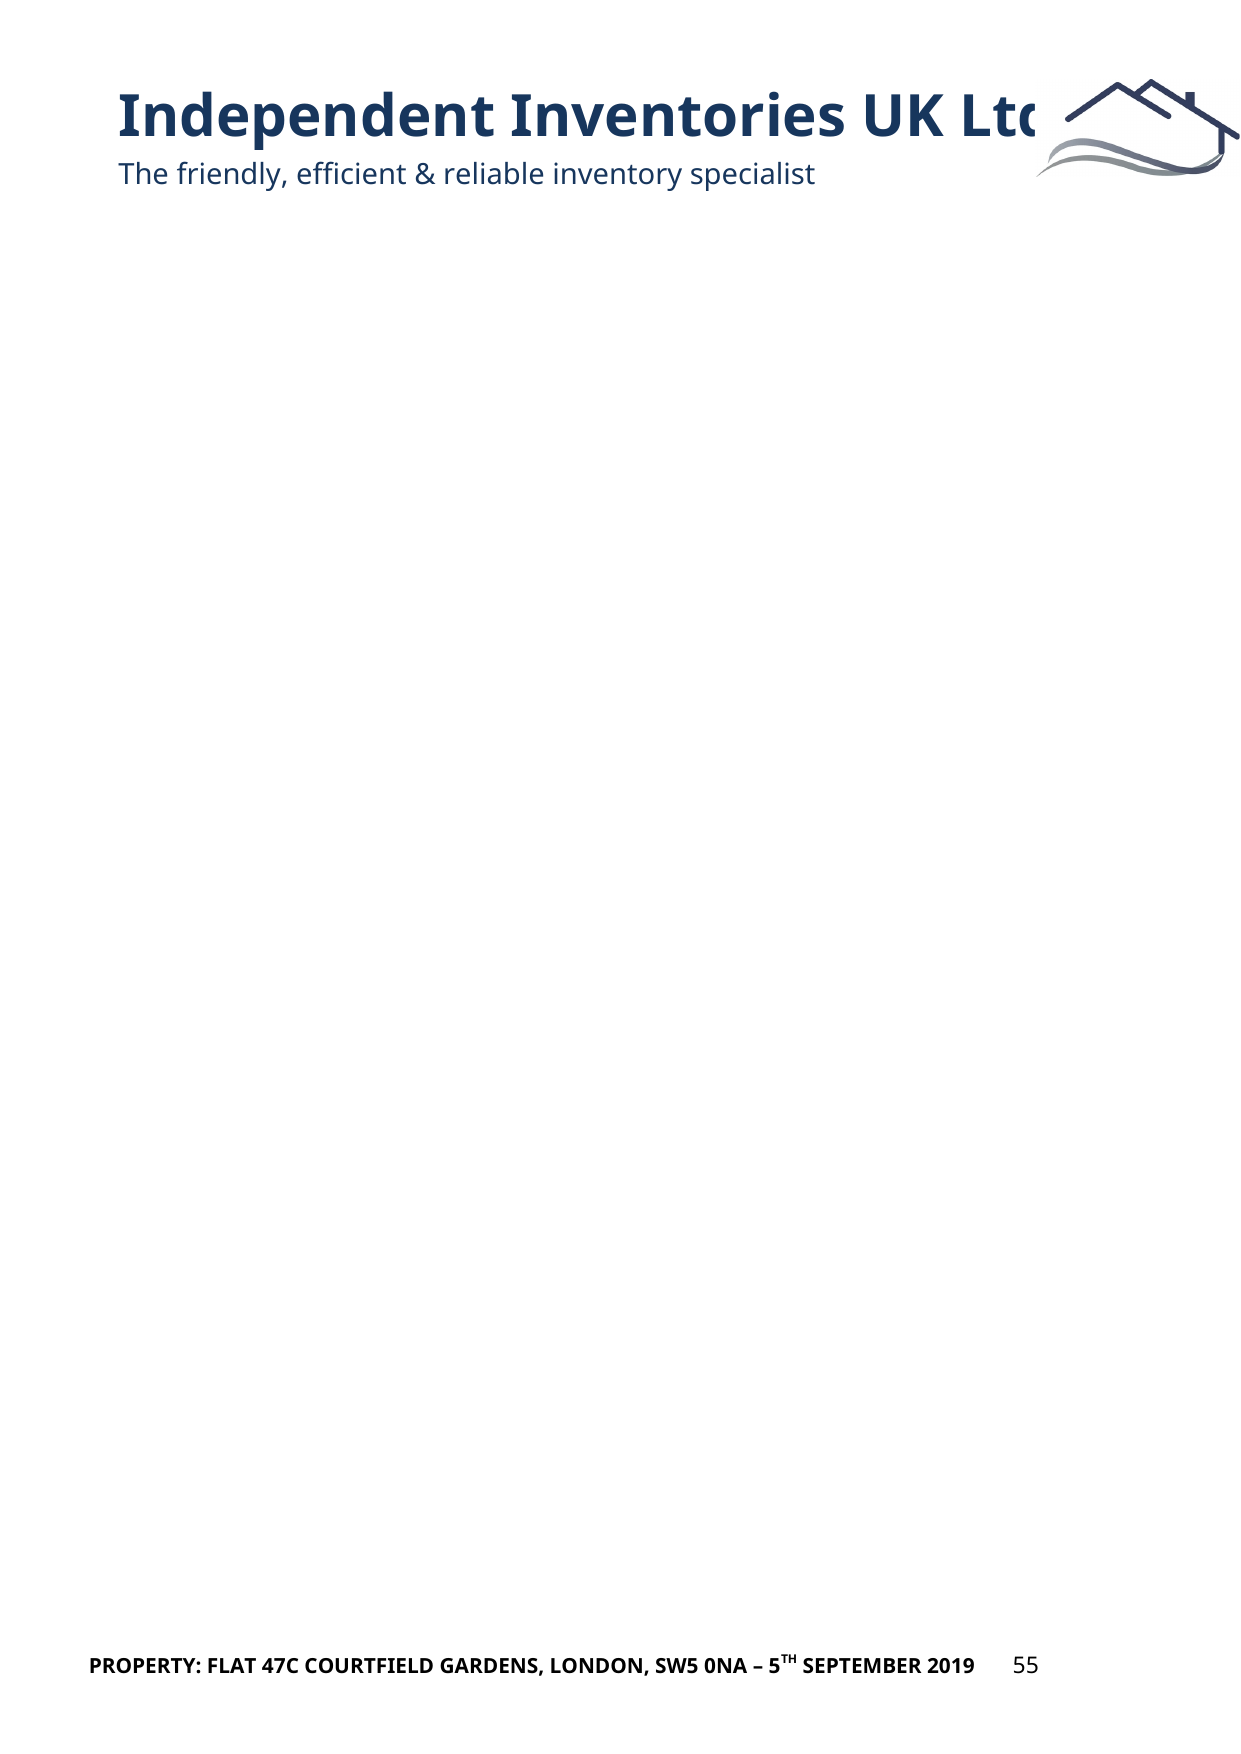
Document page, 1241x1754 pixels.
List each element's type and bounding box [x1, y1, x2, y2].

picture [1034, 79, 1240, 177]
